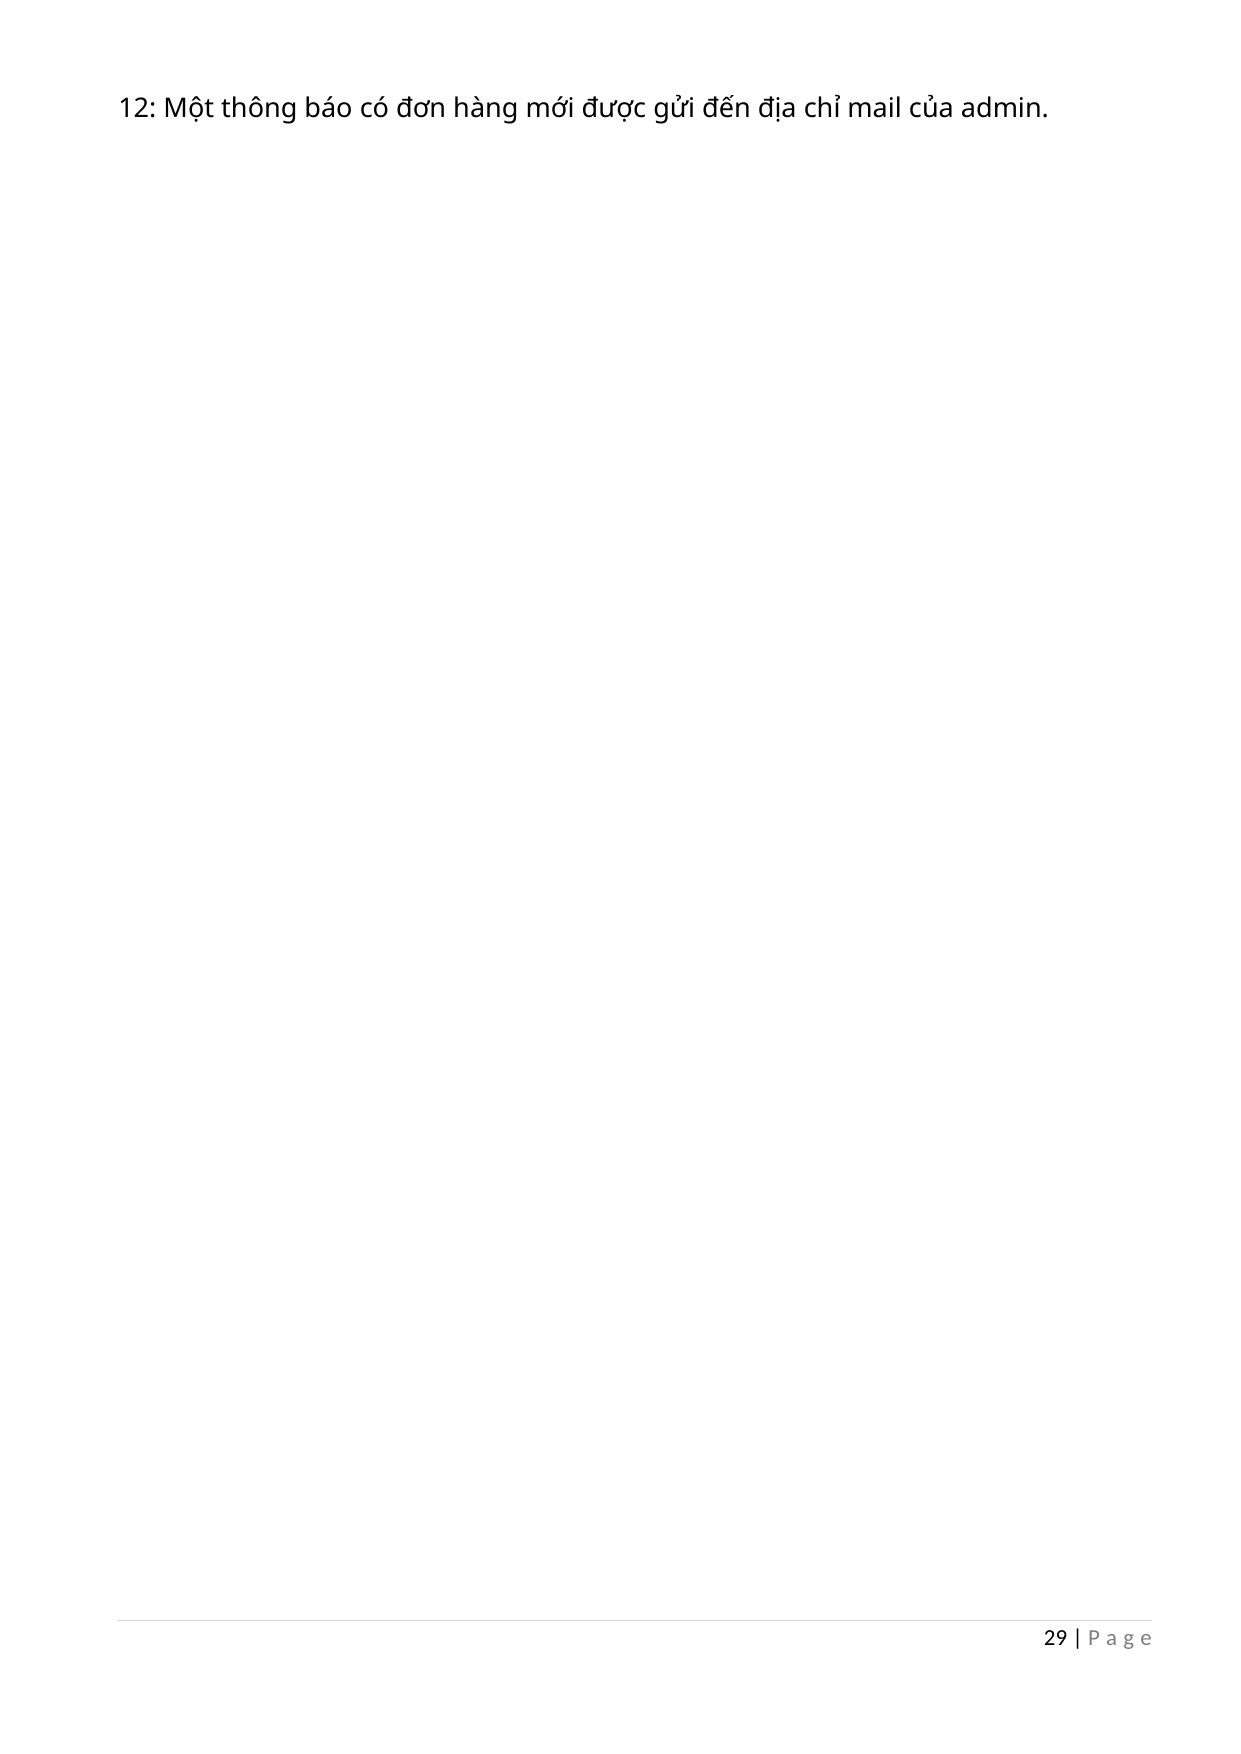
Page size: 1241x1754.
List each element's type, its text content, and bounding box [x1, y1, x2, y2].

text 12: Một thông báo có đơn hàng mới được gửi đến địa chỉ mail của admin. [118, 89, 1152, 126]
